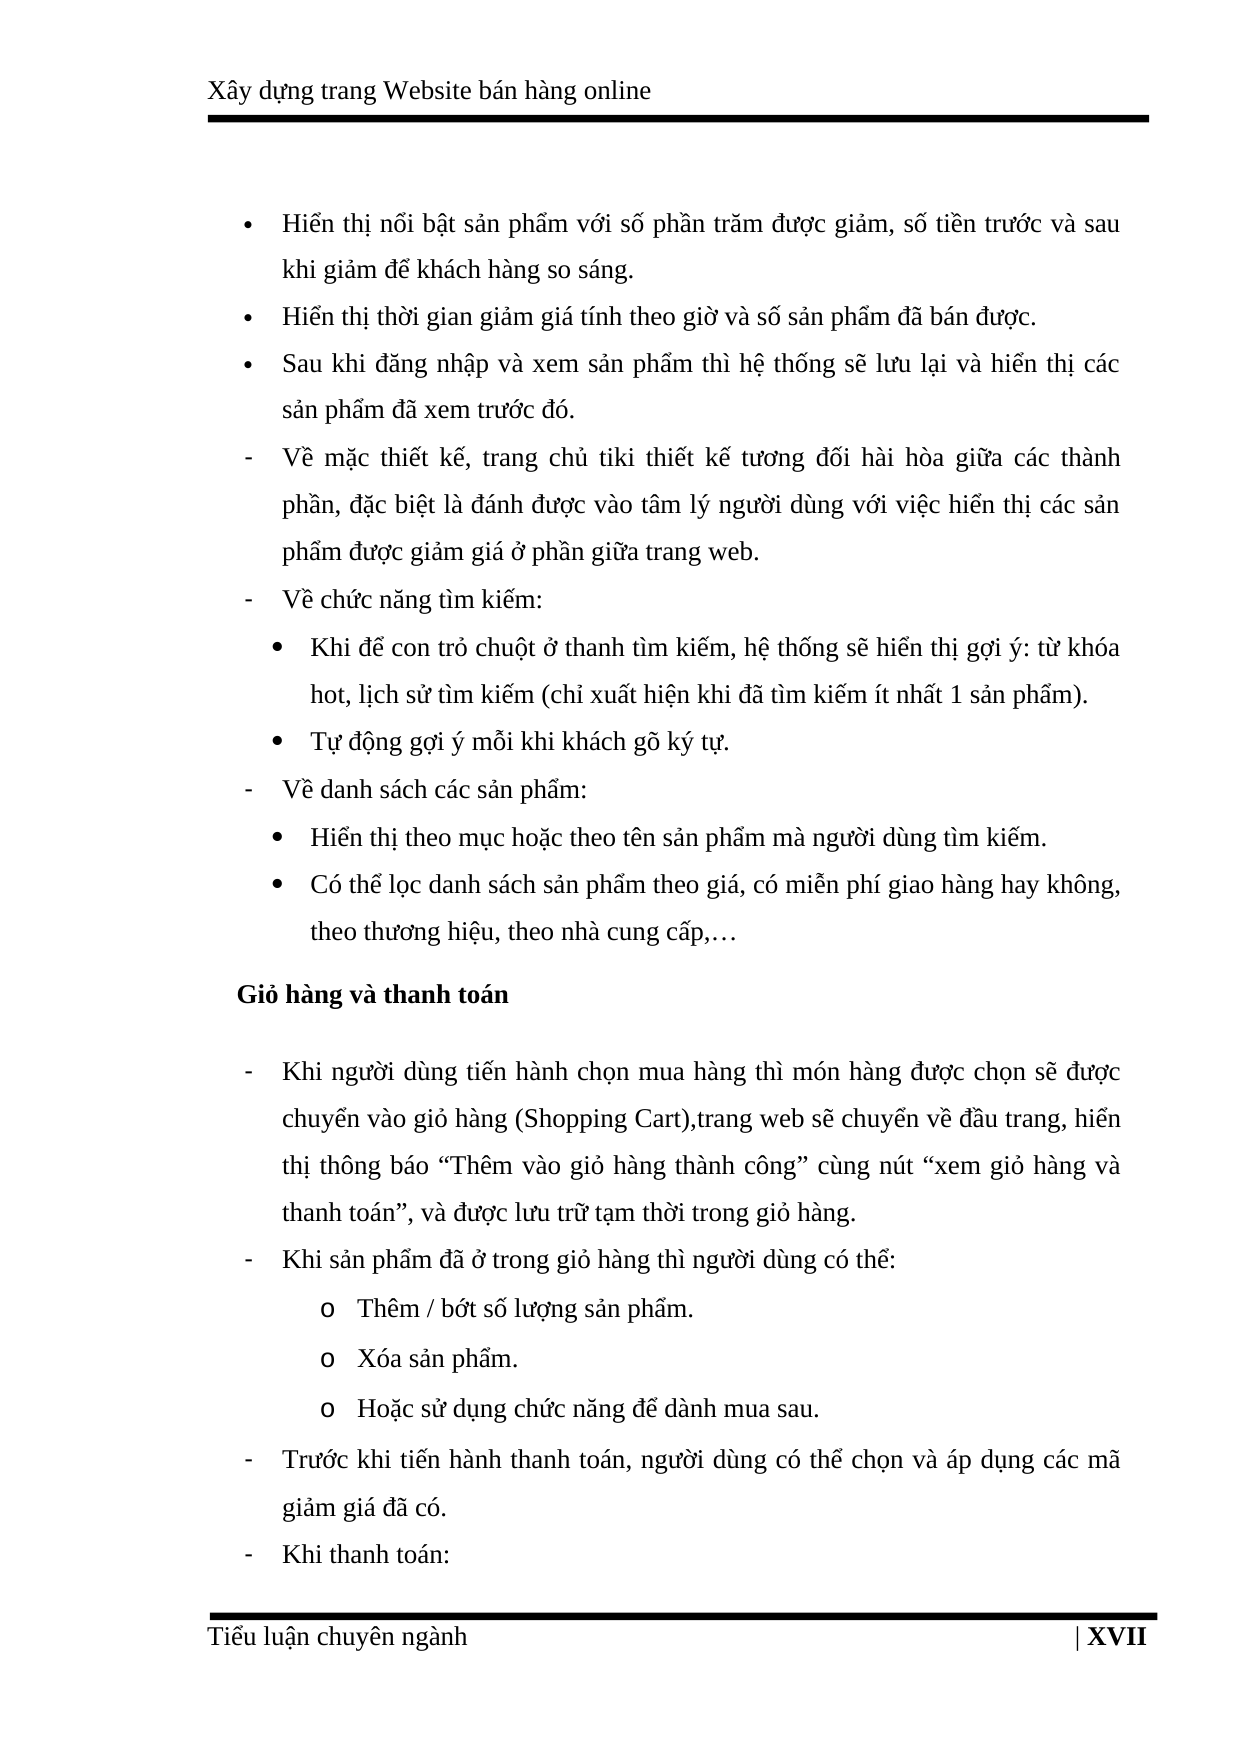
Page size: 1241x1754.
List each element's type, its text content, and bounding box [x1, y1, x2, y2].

list Khi sản phẩm đã ở trong giỏ hàng thì người dùng có thể: [244, 1243, 1122, 1276]
list Hiển thị thời gian giảm giá tính theo giờ và số sản phẩm đã bán được. [244, 300, 1122, 331]
list Khi người dùng tiến hành chọn mua hàng thì món hàng được chọn sẽ được chuyển vào giỏ hàng (Shopping Cart),trang web sẽ chuyển về đầu trang, hiển thị thông báo “Thêm vào giỏ hàng thành công” cùng nút “xem giỏ hàng và thanh toán”, và được lưu trữ tạm thời trong giỏ hàng. [244, 1054, 1122, 1227]
list Khi thanh toán: [244, 1538, 1122, 1571]
subtitle Giỏ hàng và thanh toán [236, 978, 1122, 1009]
list Hiển thị theo mục hoặc theo tên sản phẩm mà người dùng tìm kiếm. [273, 821, 1122, 852]
list Xóa sản phẩm. [319, 1342, 1122, 1376]
list Hoặc sử dụng chức năng để dành mua sau. [319, 1392, 1122, 1426]
list Thêm / bớt số lượng sản phẩm. [319, 1292, 1122, 1326]
list Về danh sách các sản phẩm: [244, 772, 1122, 805]
list Hiển thị nổi bật sản phẩm với số phần trăm được giảm, số tiền trước và sau khi giảm để khách hàng so sáng. [244, 207, 1122, 284]
list Trước khi tiến hành thanh toán, người dùng có thể chọn và áp dụng các mã giảm giá đã có. [244, 1442, 1122, 1522]
list Có thể lọc danh sách sản phẩm theo giá, có miễn phí giao hàng hay không, theo thương hiệu, theo nhà cung cấp,… [273, 868, 1122, 946]
list Tự động gợi ý mỗi khi khách gõ ký tự. [273, 725, 1122, 756]
list Về mặc thiết kế, trang chủ tiki thiết kế tương đối hài hòa giữa các thành phần, đặc biệt là đánh được vào tâm lý người dùng với việc hiển thị các sản phẩm được giảm giá ở phần giữa trang web. [244, 440, 1122, 566]
list Sau khi đăng nhập và xem sản phẩm thì hệ thống sẽ lưu lại và hiển thị các sản phẩm đã xem trước đó. [244, 347, 1122, 424]
list Khi để con trỏ chuột ở thanh tìm kiếm, hệ thống sẽ hiển thị gợi ý: từ khóa hot, lịch sử tìm kiếm (chỉ xuất hiện khi đã tìm kiếm ít nhất 1 sản phẩm). [273, 631, 1122, 709]
list Về chức năng tìm kiếm: [244, 582, 1122, 615]
